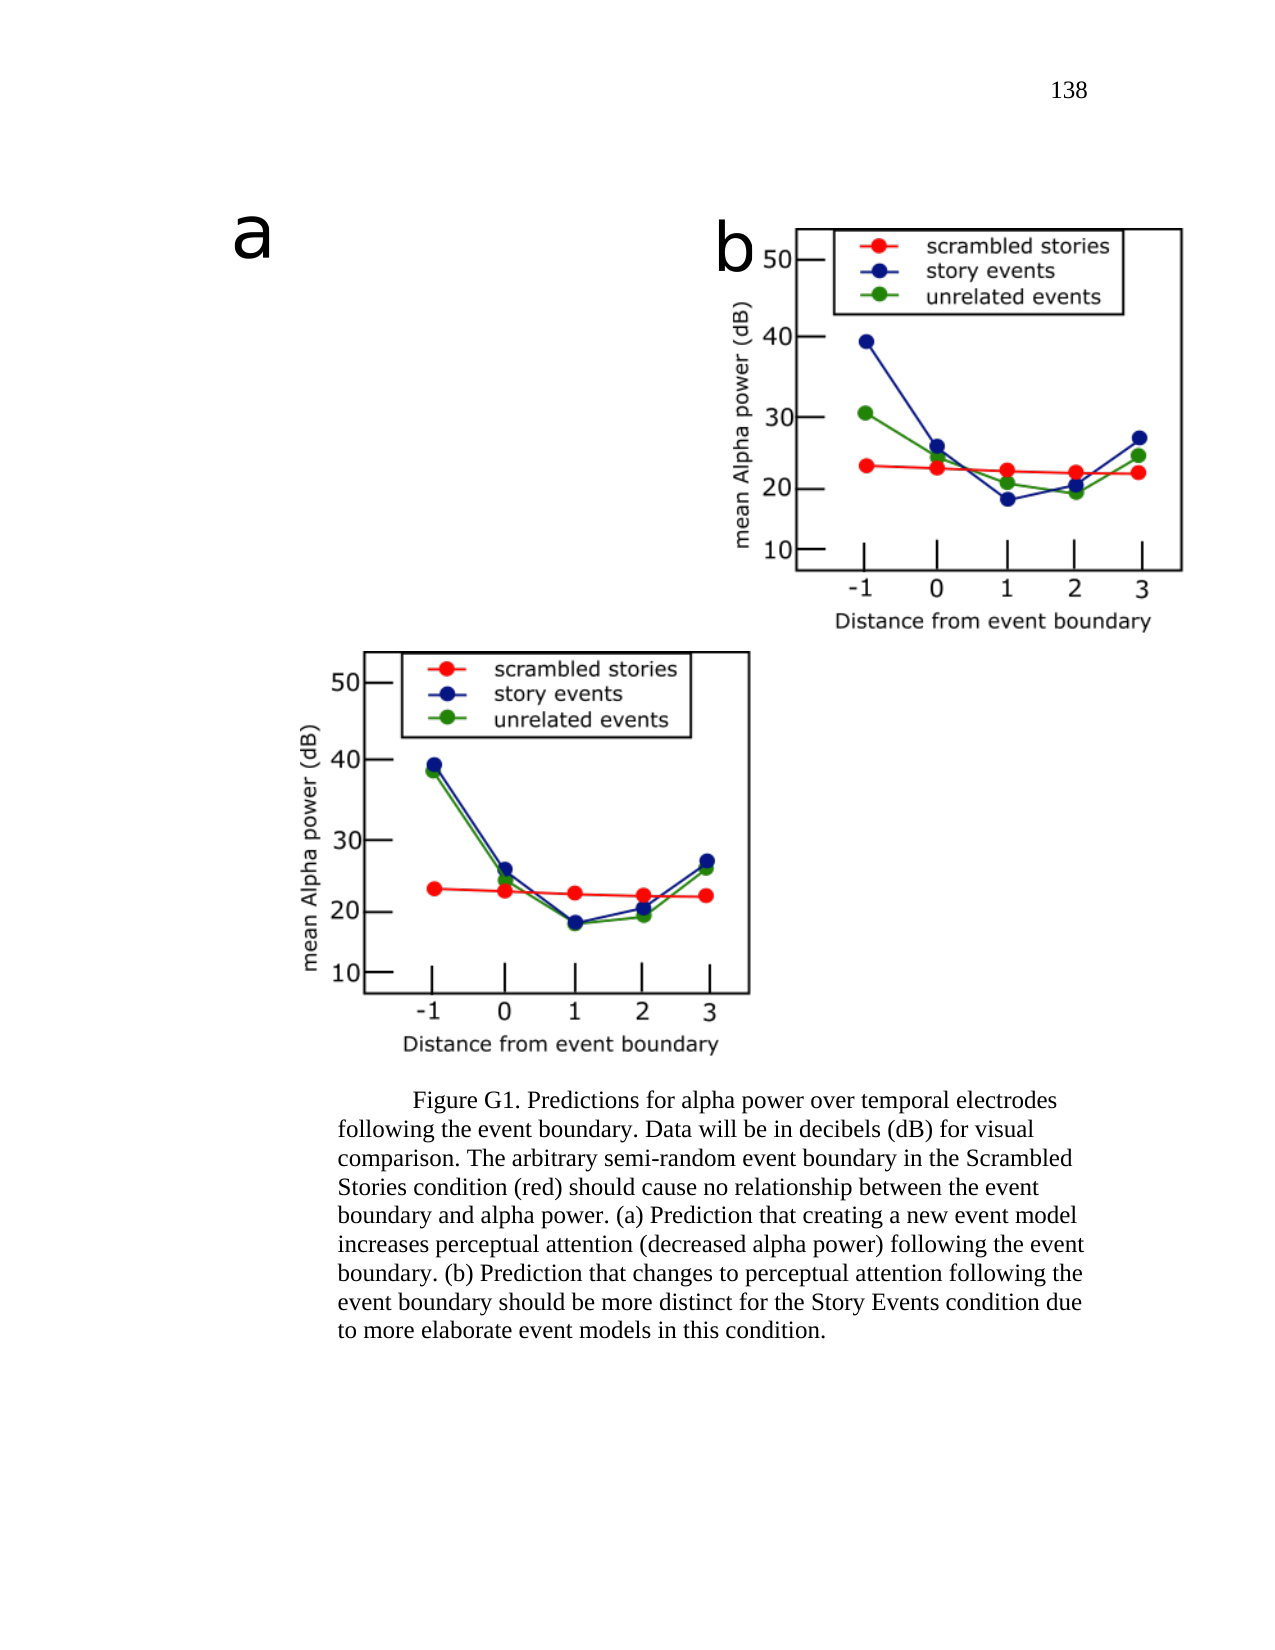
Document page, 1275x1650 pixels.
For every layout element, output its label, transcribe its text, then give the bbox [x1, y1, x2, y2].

picture [718, 219, 1194, 634]
picture [234, 211, 270, 263]
text Figure G1. Predictions for alpha power over temporal electrodes following the event boundary. Data will be in decibels (dB) for visual comparison. The arbitrary semi-random event boundary in the Scrambled Stories condition (red) should cause no relationship between the event boundary and alpha power. (a) Prediction that creating a new event model increases perceptual attention (decreased alpha power) following the event boundary. (b) Prediction that changes to perceptual attention following the event boundary should be more distinct for the Story Events condition due to more elaborate event models in this condition. [337, 1085, 1087, 1344]
picture [300, 651, 766, 1057]
